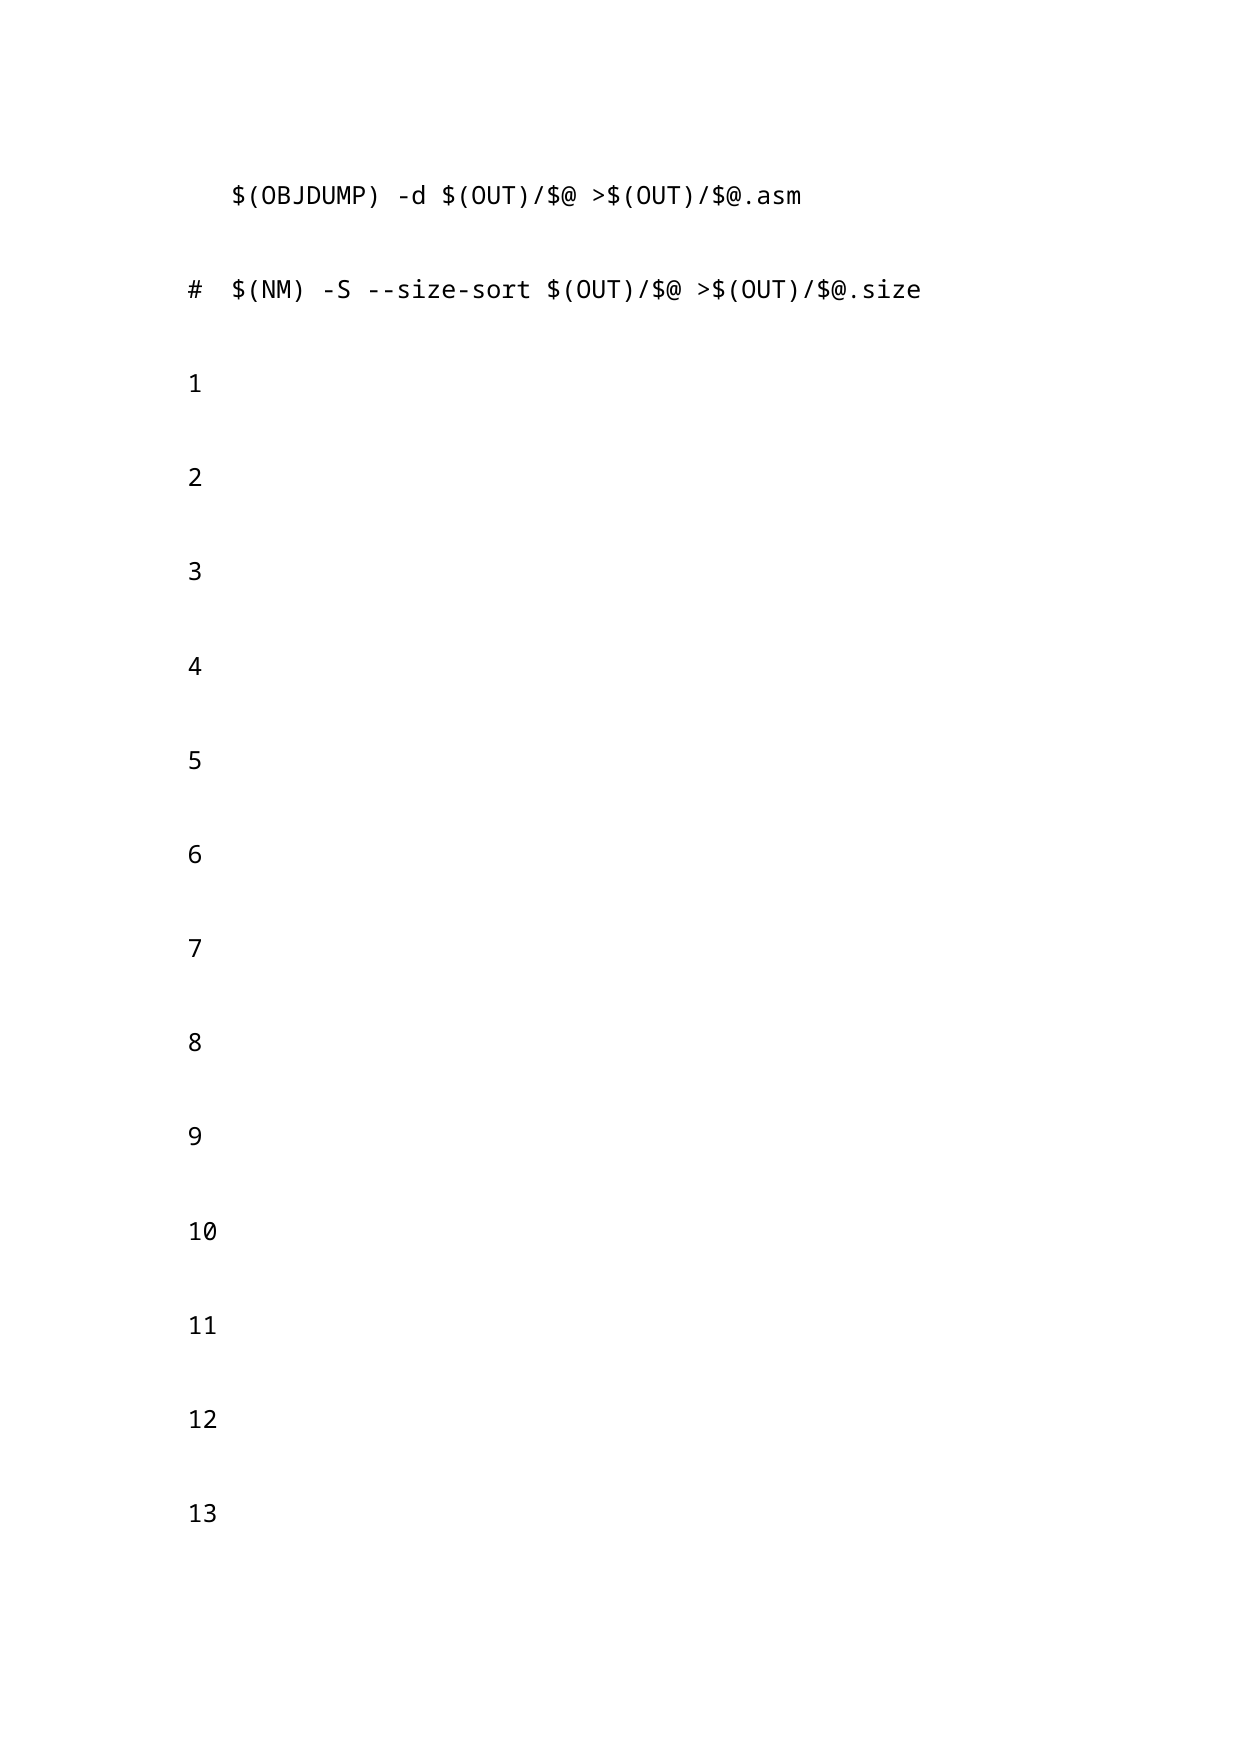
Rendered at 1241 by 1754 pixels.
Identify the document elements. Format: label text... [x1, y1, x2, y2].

text 4 [187, 633, 1053, 698]
text 8 [187, 1009, 1053, 1074]
text # $(NM) -S --size-sort $(OUT)/$@ >$(OUT)/$@.size [187, 256, 1053, 321]
text 12 [187, 1386, 1053, 1451]
text 2 [187, 444, 1053, 509]
text 6 [187, 821, 1053, 886]
text 13 [187, 1480, 1053, 1545]
text 1 [187, 350, 1053, 415]
text 5 [187, 727, 1053, 792]
text 3 [187, 539, 1053, 604]
text 7 [187, 915, 1053, 980]
text 11 [187, 1292, 1053, 1357]
text 9 [187, 1104, 1053, 1169]
text $(OBJDUMP) -d $(OUT)/$@ >$(OUT)/$@.asm [187, 162, 1053, 227]
text 10 [187, 1198, 1053, 1263]
